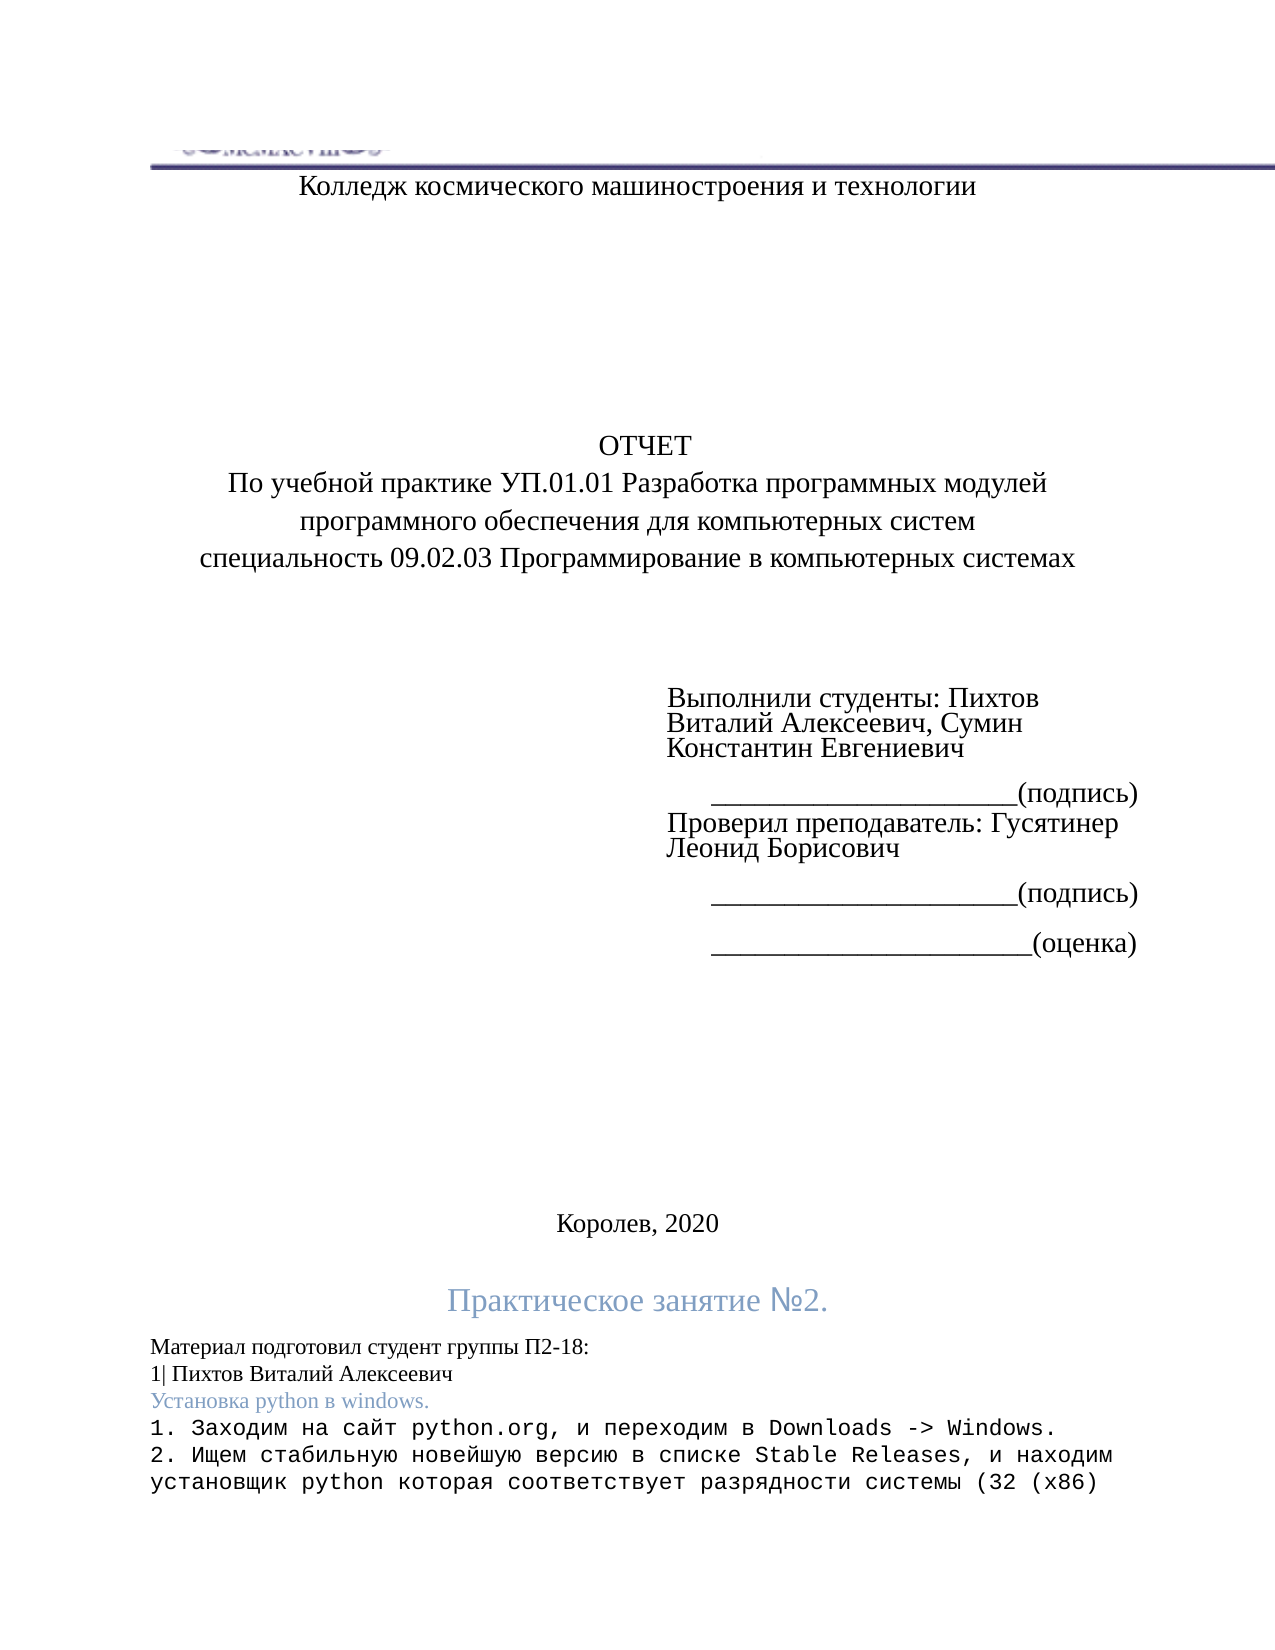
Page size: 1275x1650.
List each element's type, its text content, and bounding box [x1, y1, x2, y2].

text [150, 1441, 1125, 1495]
text Практическое занятие №2. [150, 1289, 1125, 1316]
text Материал подготовил студент группы П2-18: [150, 1333, 1125, 1360]
text Колледж космического машиностроения и технологии [150, 175, 1125, 200]
text 1. Заходим на сайт python.org, и переходим в Downloads -> Windows. [150, 1414, 1125, 1441]
text Выполнили студенты: Пихтов Виталий Алексеевич, Сумин Константин Евгениевич [666, 687, 1140, 762]
text По учебной практике УП.01.01 Разработка программных модулей программного обеспечения для компьютерных систем [150, 462, 1125, 537]
text Установка python в windows. [150, 1387, 1125, 1414]
text Проверил преподаватель: Гусятинер Леонид Борисович [666, 812, 1140, 862]
text специальность 09.02.03 Программирование в компьютерных системах [150, 537, 1125, 575]
text _____________________(подпись) [652, 862, 1140, 912]
text _____________________(подпись) [711, 762, 1140, 812]
text ______________________(оценка) [652, 912, 1140, 962]
text 1| Пихтов Виталий Алексеевич [150, 1360, 1125, 1387]
text Королев, 2020 [150, 1212, 1125, 1237]
text ОТЧЕТ [150, 425, 1140, 462]
